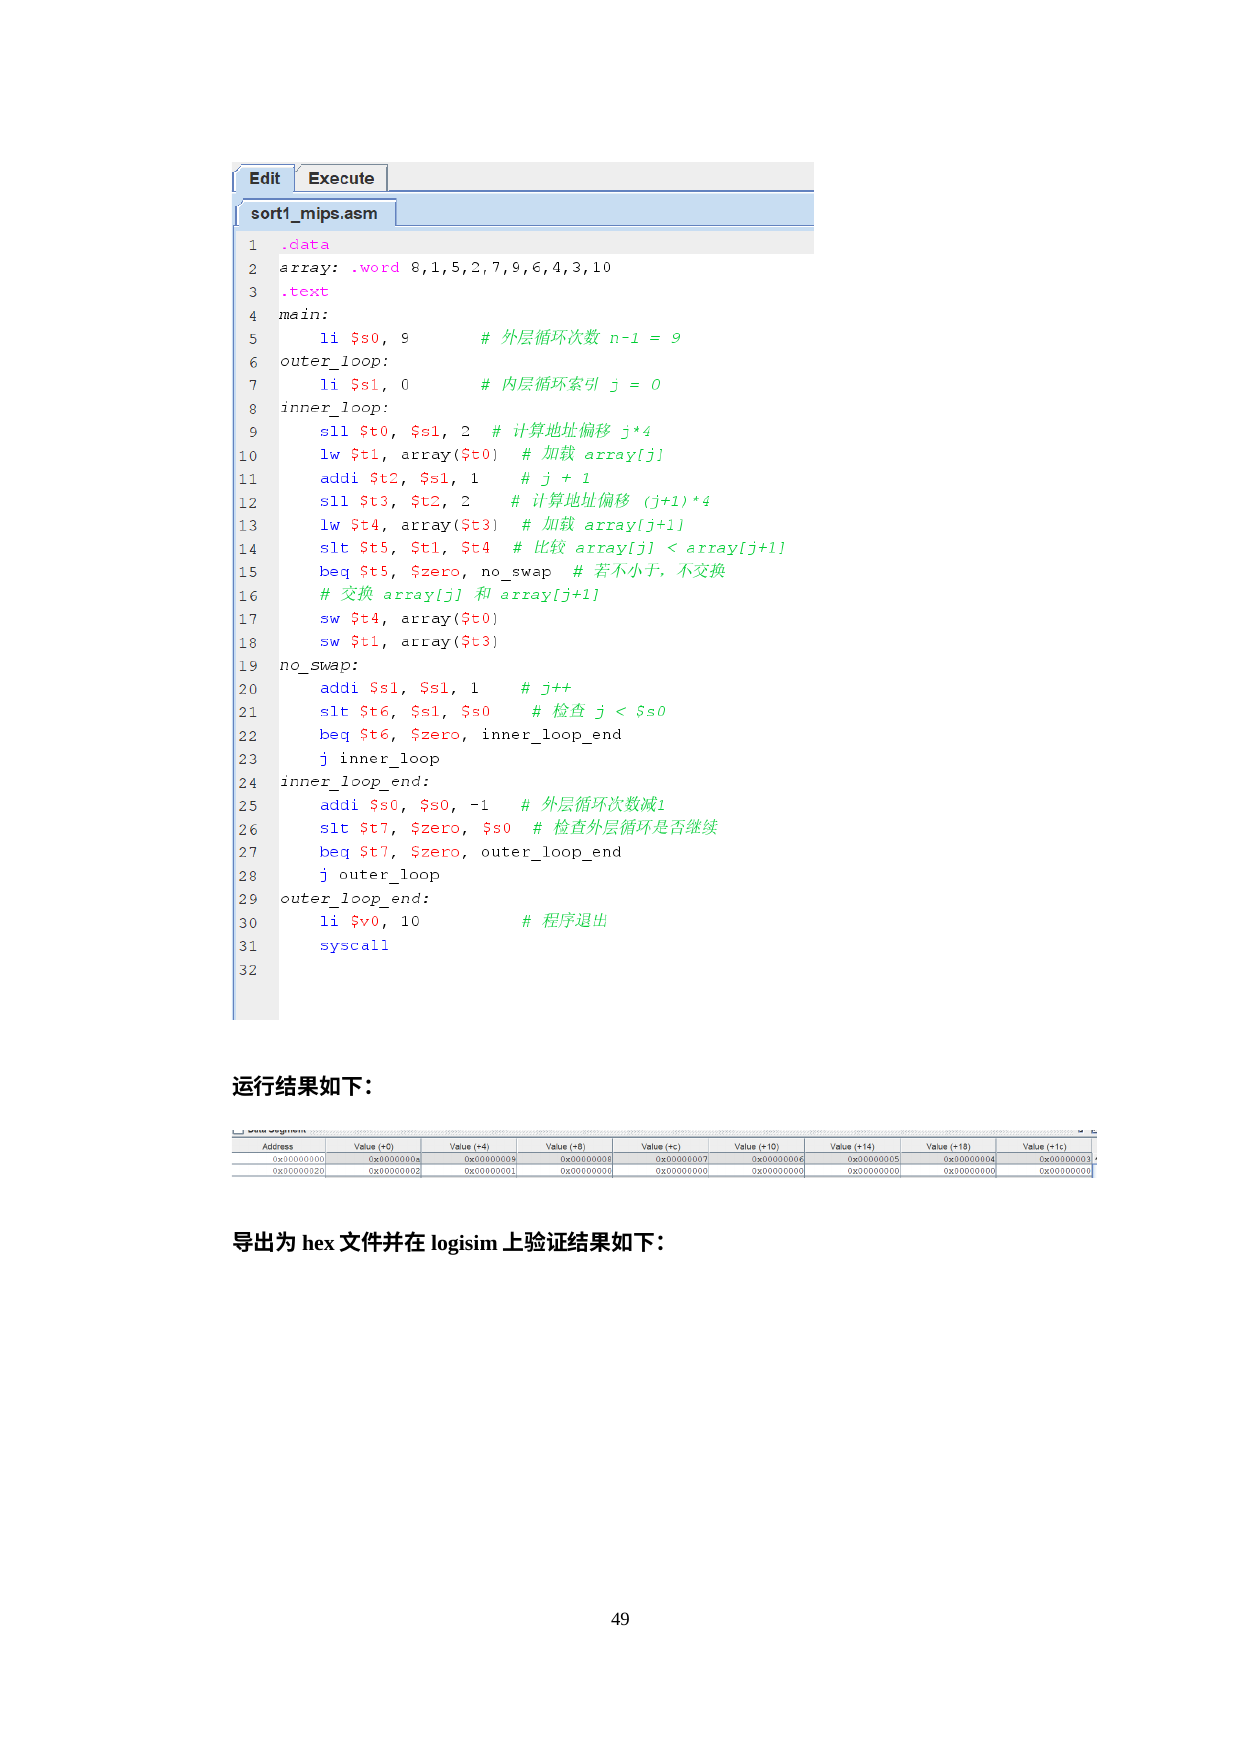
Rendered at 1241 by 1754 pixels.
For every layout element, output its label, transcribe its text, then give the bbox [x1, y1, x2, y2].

text 运行结果如下： [232, 1068, 1053, 1101]
text 导出为hex文件并在logisim上验证结果如下： [232, 1224, 1053, 1257]
picture [231, 1130, 1097, 1178]
picture [231, 162, 814, 1020]
